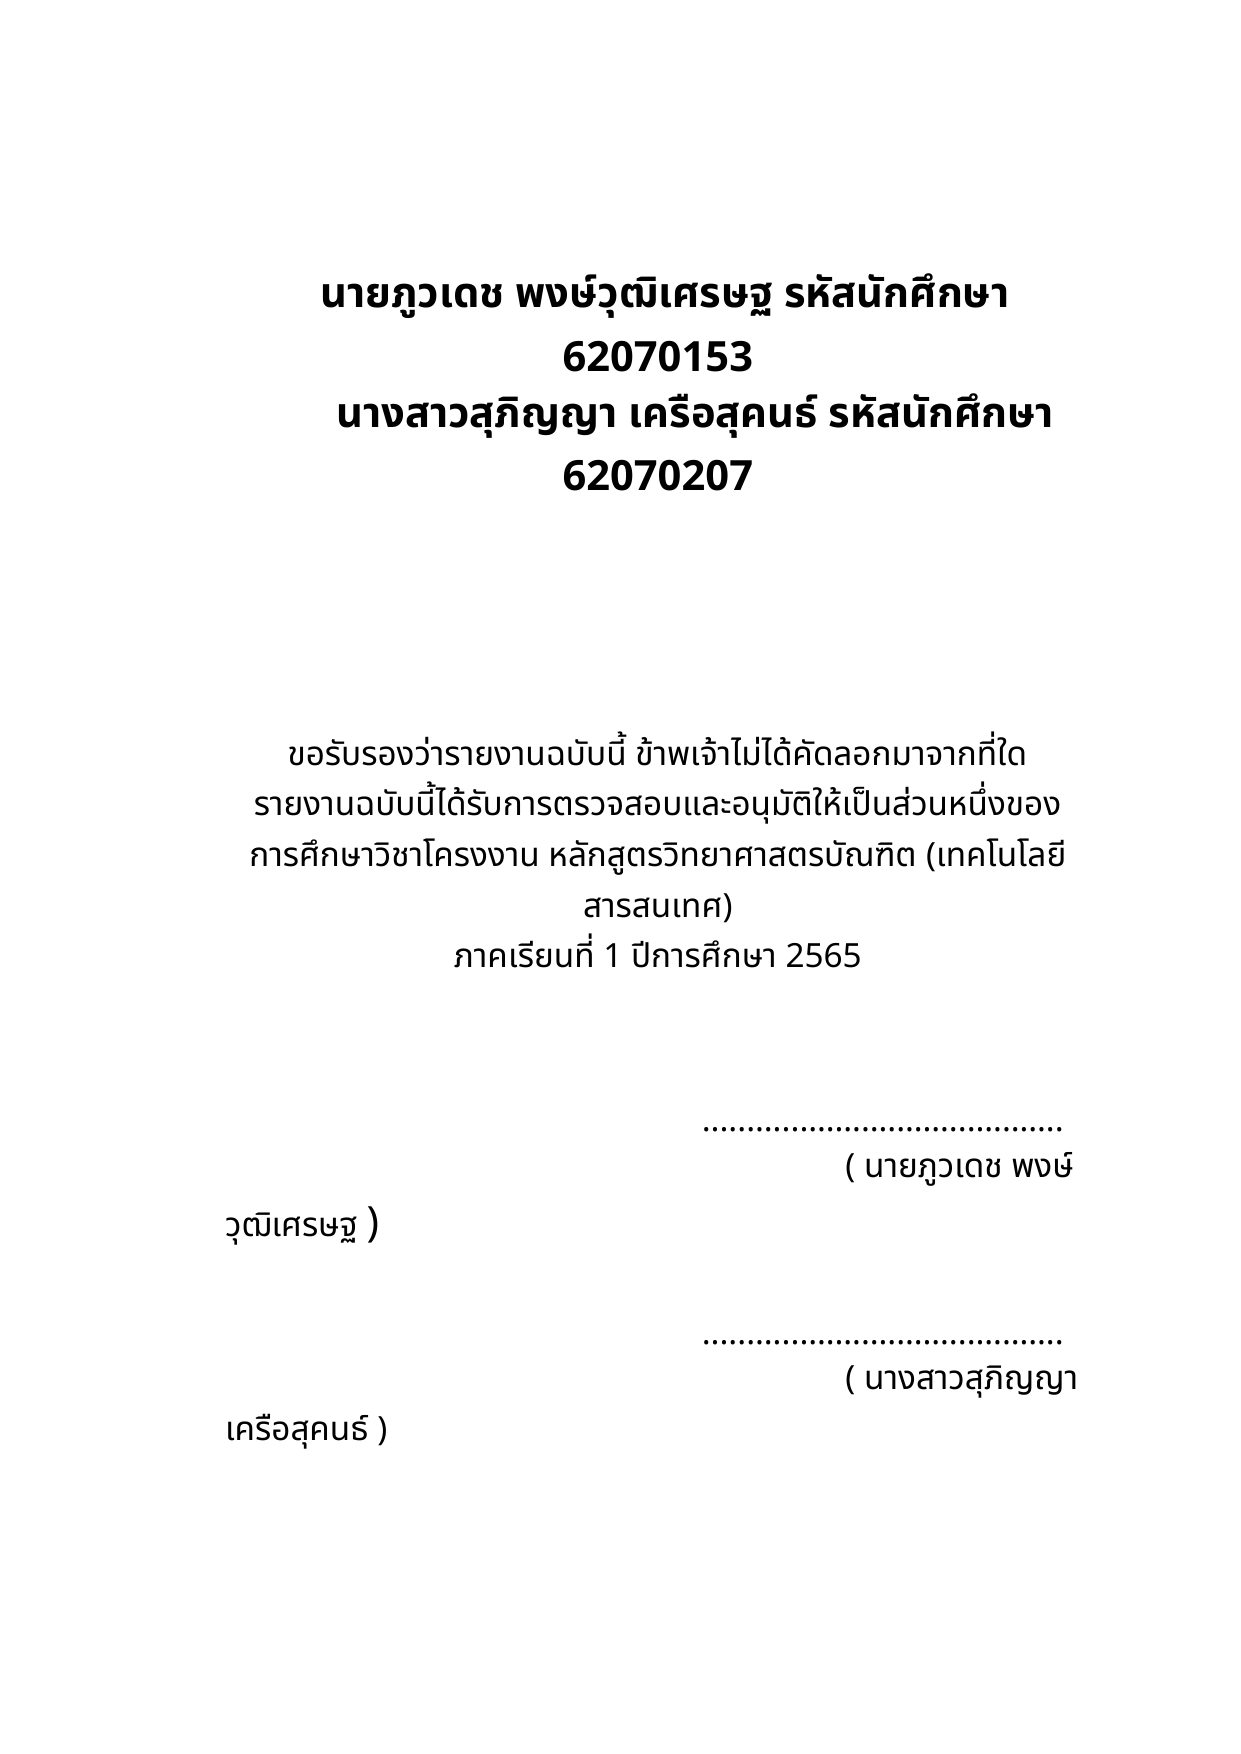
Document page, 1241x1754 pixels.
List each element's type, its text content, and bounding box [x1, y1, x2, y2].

text ......…...……….……...………. [225, 1309, 1064, 1354]
text ......…...……….……...………. [225, 1096, 1064, 1142]
text รายงานฉบับนี้ได้รับการตรวจสอบและอนุมัติให้เป็นส่วนหนึ่งของ [225, 780, 1090, 831]
text ( นายภูวเดช พงษ์วุฒิเศรษฐ ) [225, 1142, 1090, 1252]
text การศึกษาวิชาโครงงาน หลักสูตรวิทยาศาสตรบัณฑิต (เทคโนโลยีสารสนเทศ) [225, 831, 1090, 932]
text นายภูวเดช พงษ์วุฒิเศรษฐ รหัสนักศึกษา 62070153 [225, 263, 1090, 383]
text นางสาวสุภิญญา เครือสุคนธ์ รหัสนักศึกษา 62070207 [225, 383, 1090, 503]
text ( นางสาวสุภิญญา เครือสุคนธ์ ) [225, 1354, 1090, 1455]
text ภาคเรียนที่ 1 ปีการศึกษา 2565 [225, 932, 1090, 983]
text ขอรับรองว่ารายงานฉบับนี้ ข้าพเจ้าไม่ได้คัดลอกมาจากที่ใด [225, 730, 1090, 780]
